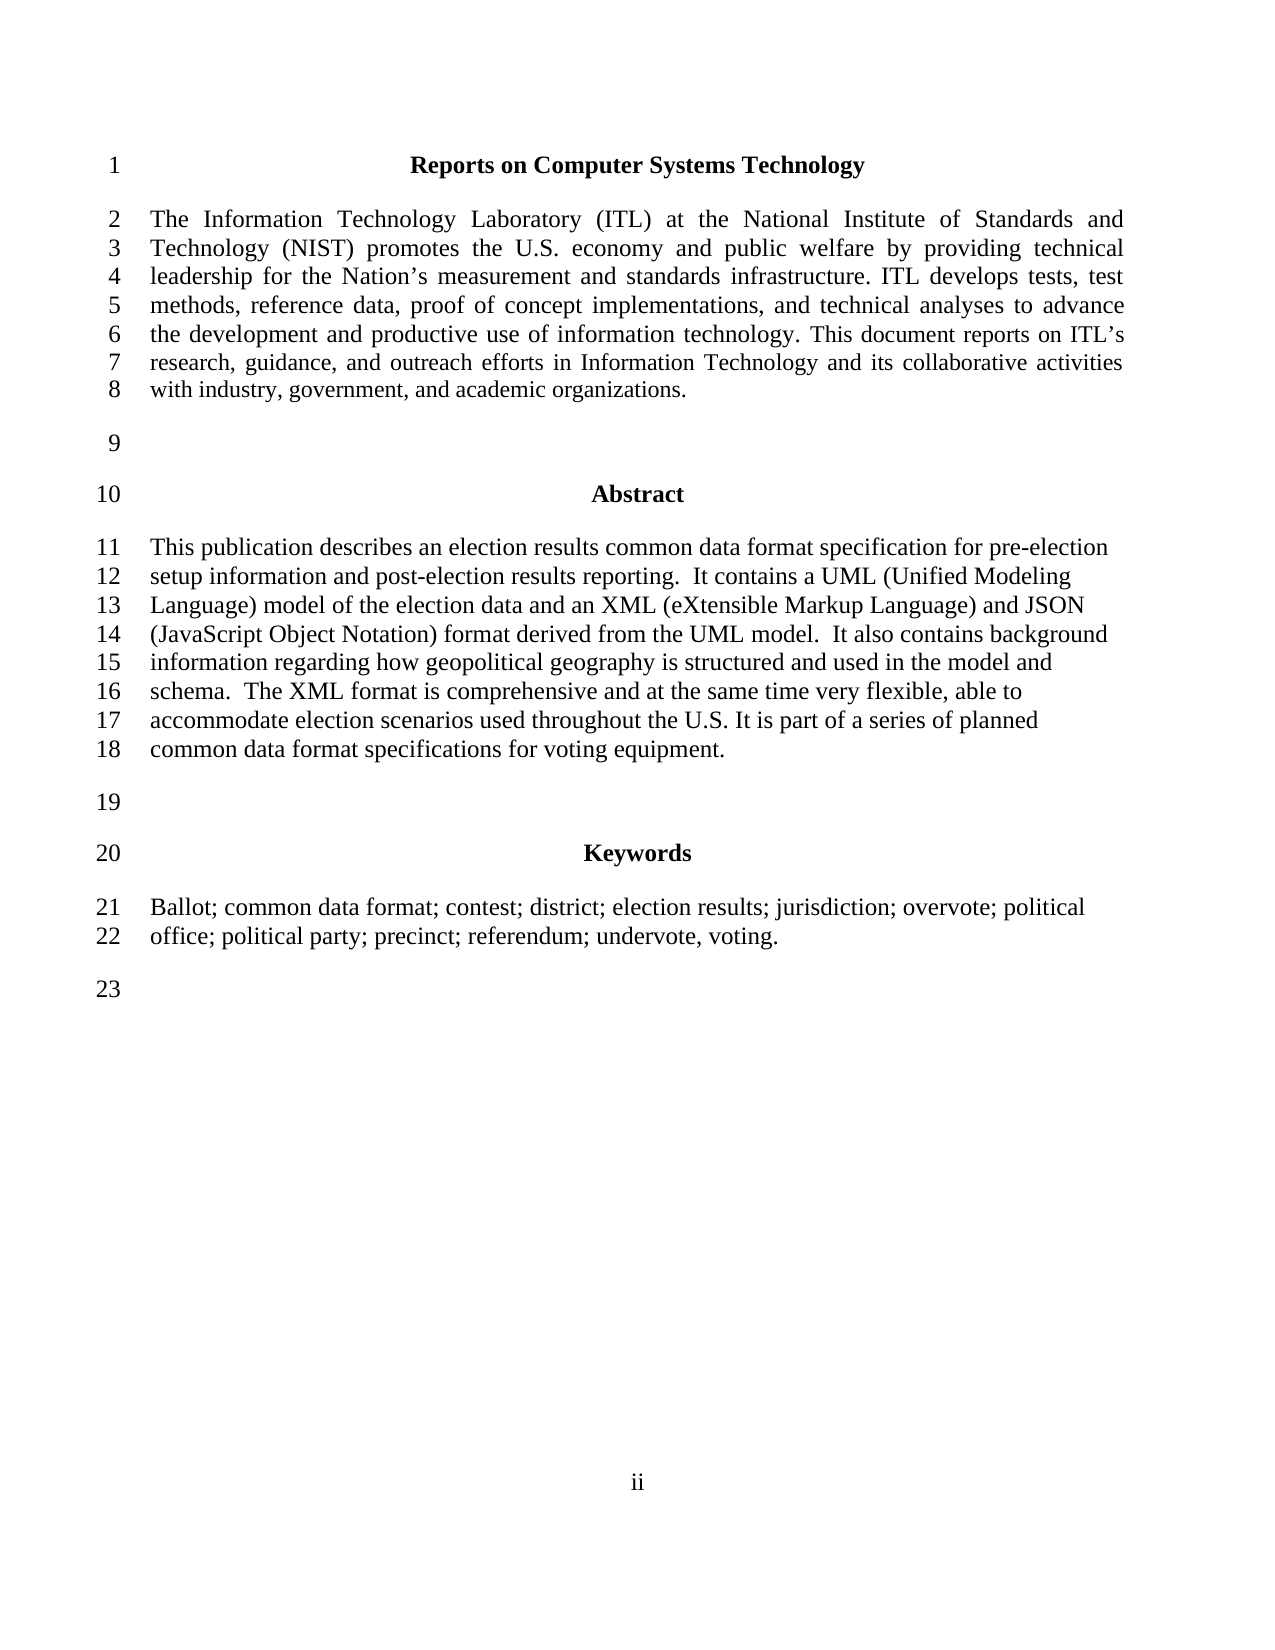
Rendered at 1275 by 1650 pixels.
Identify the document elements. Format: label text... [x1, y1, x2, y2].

text Keywords [150, 841, 1125, 867]
text Ballot; common data format; contest; district; election results; jurisdiction; overvote; political office; political party; precinct; referendum; undervote, voting. [150, 892, 1125, 949]
text Abstract [150, 482, 1125, 507]
text This publication describes an election results common data format specification for pre-election setup information and post-election results reporting. It contains a UML (Unified Modeling Language) model of the election data and an XML (eXtensible Markup Language) and JSON (JavaScript Object Notation) format derived from the UML model. It also contains background information regarding how geopolitical geography is structured and used in the model and schema. The XML format is comprehensive and at the same time very flexible, able to accommodate election scenarios used throughout the U.S. It is part of a series of planned common data format specifications for voting equipment. [150, 532, 1125, 762]
text Reports on Computer Systems Technology [150, 150, 1125, 179]
text The Information Technology Laboratory (ITL) at the National Institute of Standards and Technology (NIST) promotes the U.S. economy and public welfare by providing technical leadership for the Nation’s measurement and standards infrastructure. ITL develops tests, test methods, reference data, proof of concept implementations, and technical analyses to advance the development and productive use of information technology. This document reports on ITL’s research, guidance, and outreach efforts in Information Technology and its collaborative activities with industry, government, and academic organizations. [150, 204, 1125, 403]
